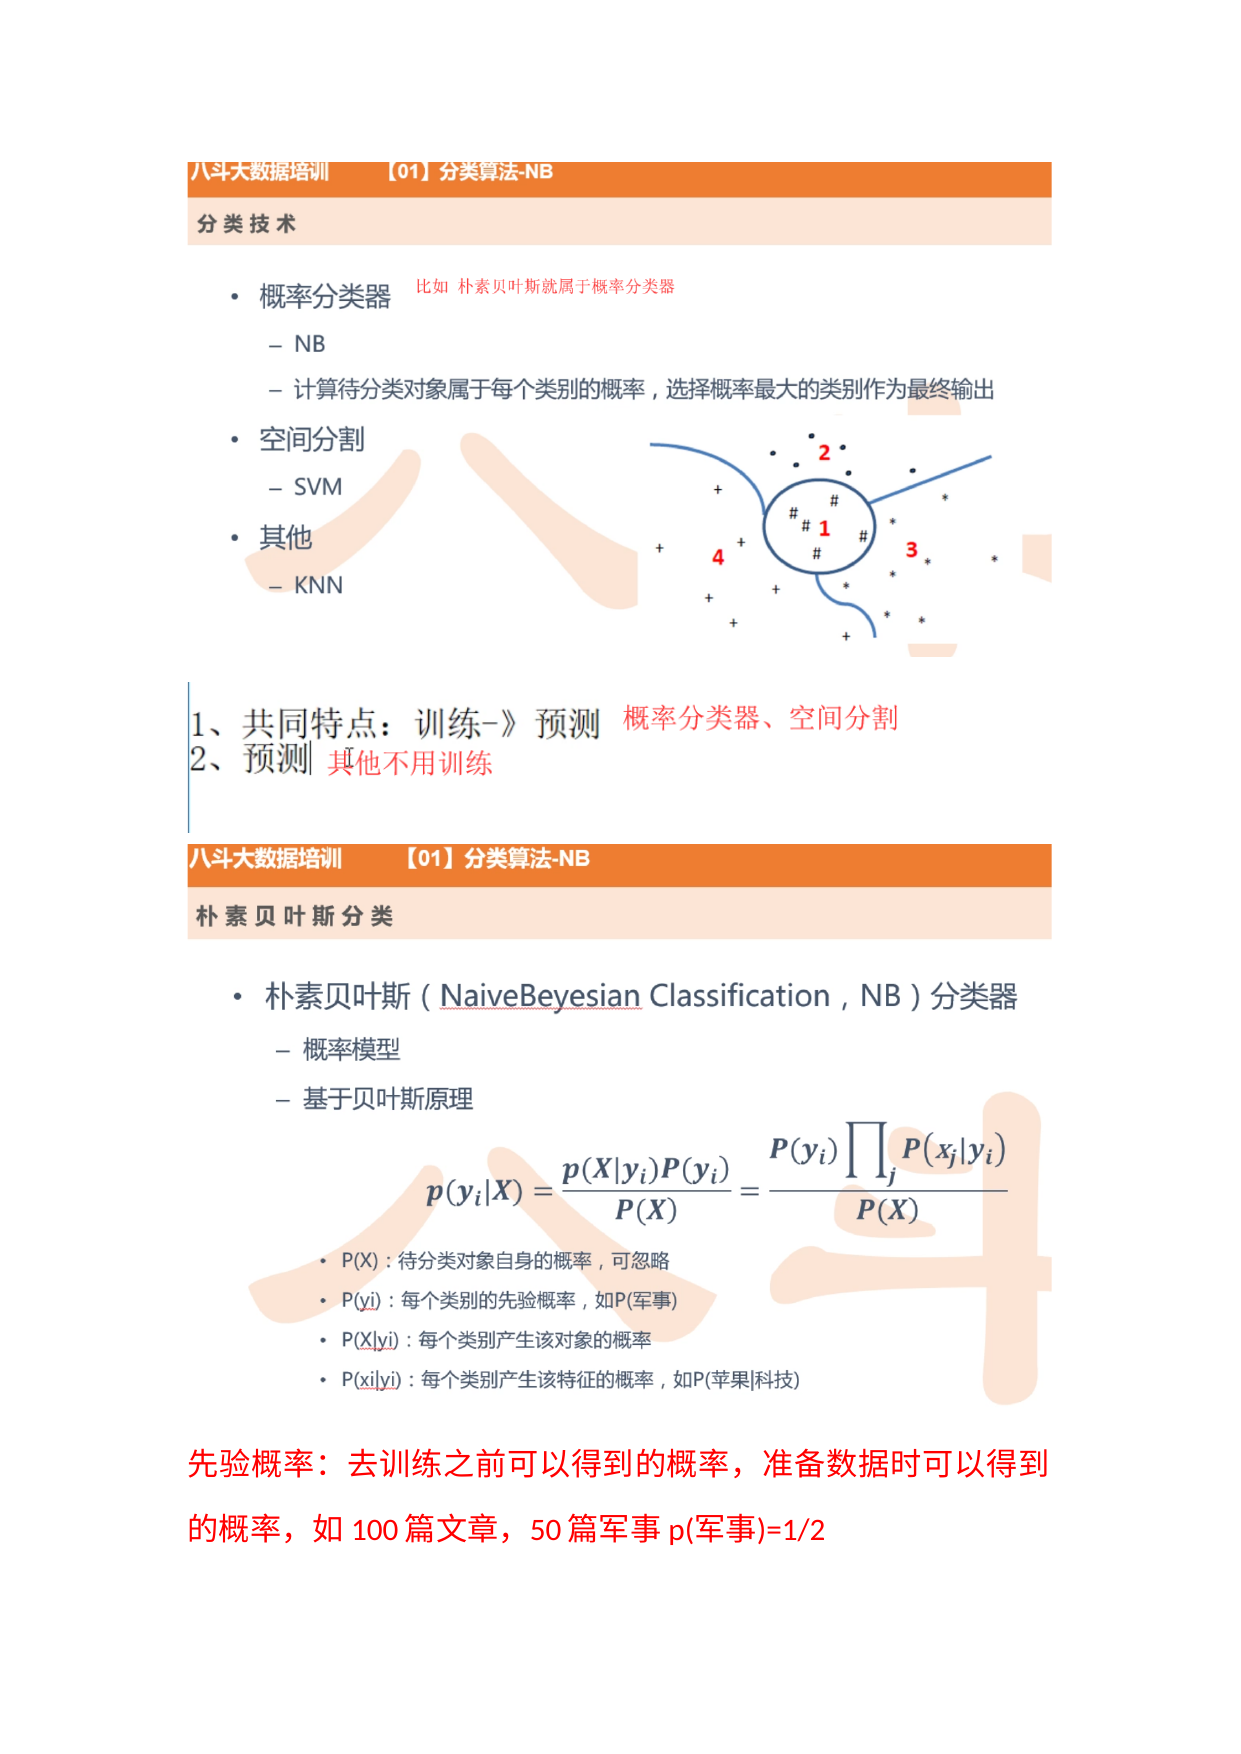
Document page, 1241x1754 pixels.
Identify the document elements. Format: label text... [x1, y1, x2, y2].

text 先验概率：去训练之前可以得到的概率，准备数据时可以得到的概率，如 100篇文章，50篇军事 p(军事)=1/2 [187, 1429, 1053, 1559]
picture [187, 682, 1053, 833]
picture [187, 162, 1052, 657]
picture [187, 844, 1052, 1414]
